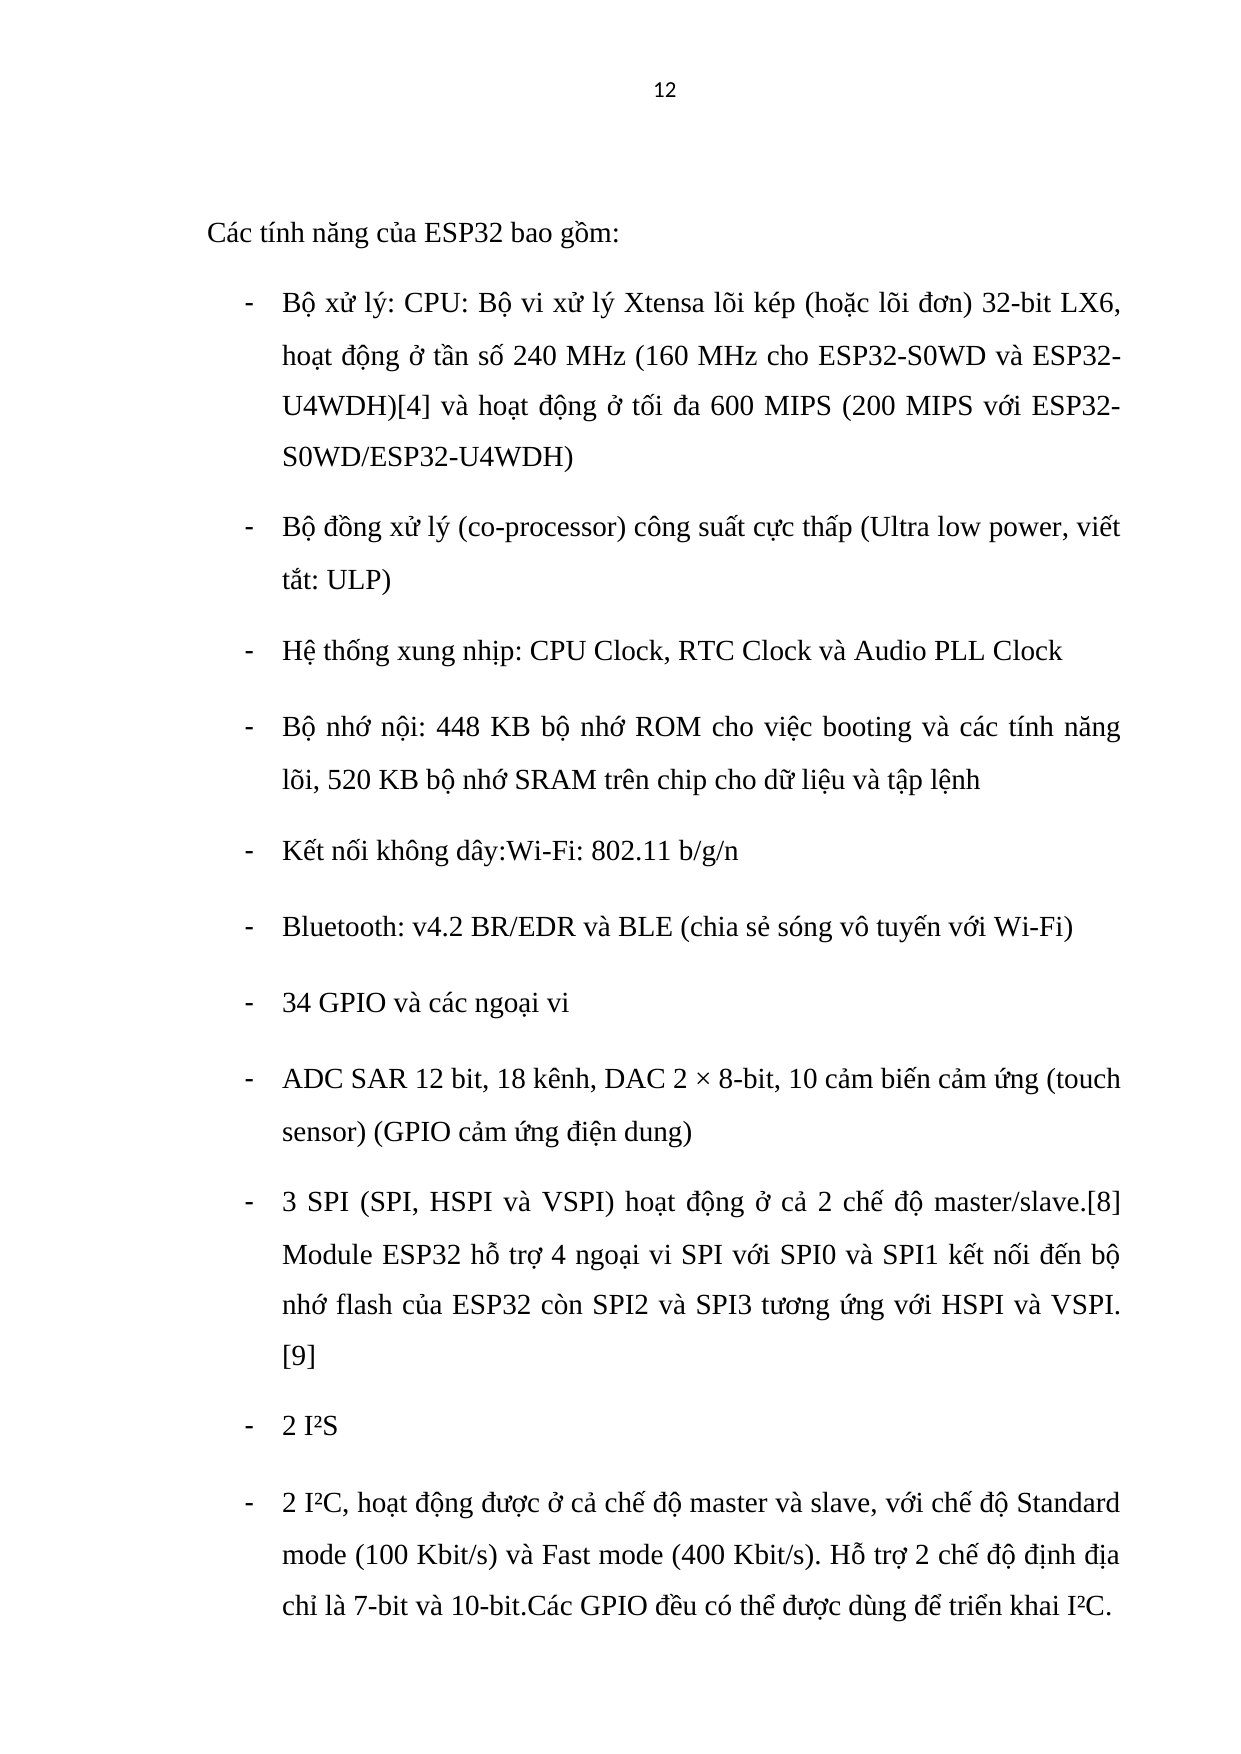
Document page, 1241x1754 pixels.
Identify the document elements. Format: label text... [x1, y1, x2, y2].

list 2 I²C, hoạt động được ở cả chế độ master và slave, với chế độ Standard mode (100 Kbit/s) và Fast mode (400 Kbit/s). Hỗ trợ 2 chế độ định địa chỉ là 7-bit và 10-bit.Các GPIO đều có thể được dùng để triển khai I²C. [244, 1481, 1122, 1621]
list Hệ thống xung nhịp: CPU Clock, RTC Clock và Audio PLL Clock [244, 629, 1122, 669]
list 2 I²S [244, 1405, 1122, 1444]
list Bộ xử lý: CPU: Bộ vi xử lý Xtensa lõi kép (hoặc lõi đơn) 32-bit LX6, hoạt động ở tần số 240 MHz (160 MHz cho ESP32-S0WD và ESP32-U4WDH)[4] và hoạt động ở tối đa 600 MIPS (200 MIPS với ESP32-S0WD/ESP32-U4WDH) [244, 282, 1122, 472]
list Bluetooth: v4.2 BR/EDR và BLE (chia sẻ sóng vô tuyến với Wi-Fi) [244, 905, 1122, 944]
list Bộ đồng xử lý (co-processor) công suất cực thấp (Ultra low power, viết tắt: ULP) [244, 506, 1122, 596]
list 34 GPIO và các ngoại vi [244, 981, 1122, 1021]
list Kết nối không dây:Wi-Fi: 802.11 b/g/n [244, 829, 1122, 868]
list 3 SPI (SPI, HSPI và VSPI) hoạt động ở cả 2 chế độ master/slave.[8] Module ESP32 hỗ trợ 4 ngoại vi SPI với SPI0 và SPI1 kết nối đến bộ nhớ flash của ESP32 còn SPI2 và SPI3 tương ứng với HSPI và VSPI.[9] [244, 1181, 1122, 1371]
list ADC SAR 12 bit, 18 kênh, DAC 2 × 8-bit, 10 cảm biến cảm ứng (touch sensor) (GPIO cảm ứng điện dung) [244, 1057, 1122, 1147]
list Bộ nhớ nội: 448 KB bộ nhớ ROM cho việc booting và các tính năng lõi, 520 KB bộ nhớ SRAM trên chip cho dữ liệu và tập lệnh [244, 705, 1122, 795]
text Các tính năng của ESP32 bao gồm: [207, 215, 1122, 248]
